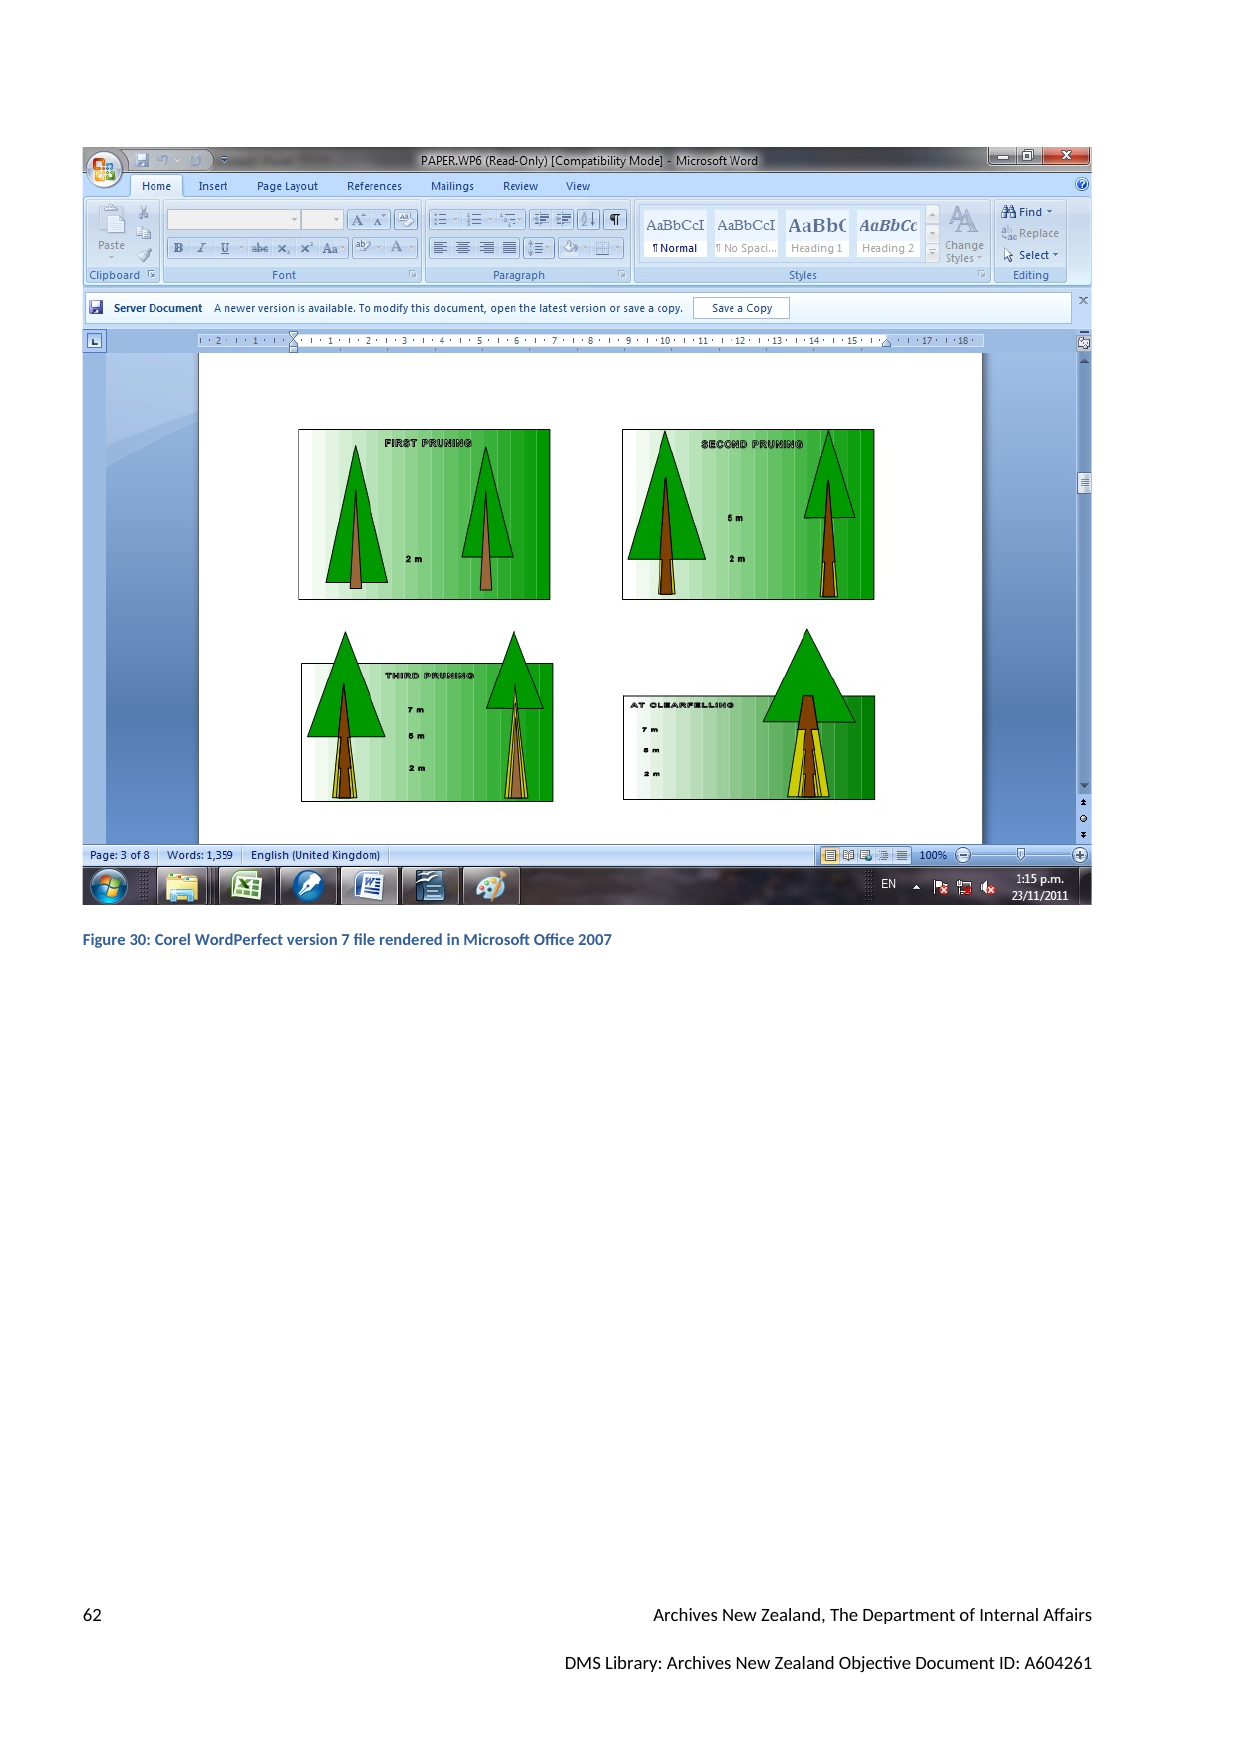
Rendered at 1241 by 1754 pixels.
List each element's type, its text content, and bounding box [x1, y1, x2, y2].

picture [82, 147, 1092, 905]
